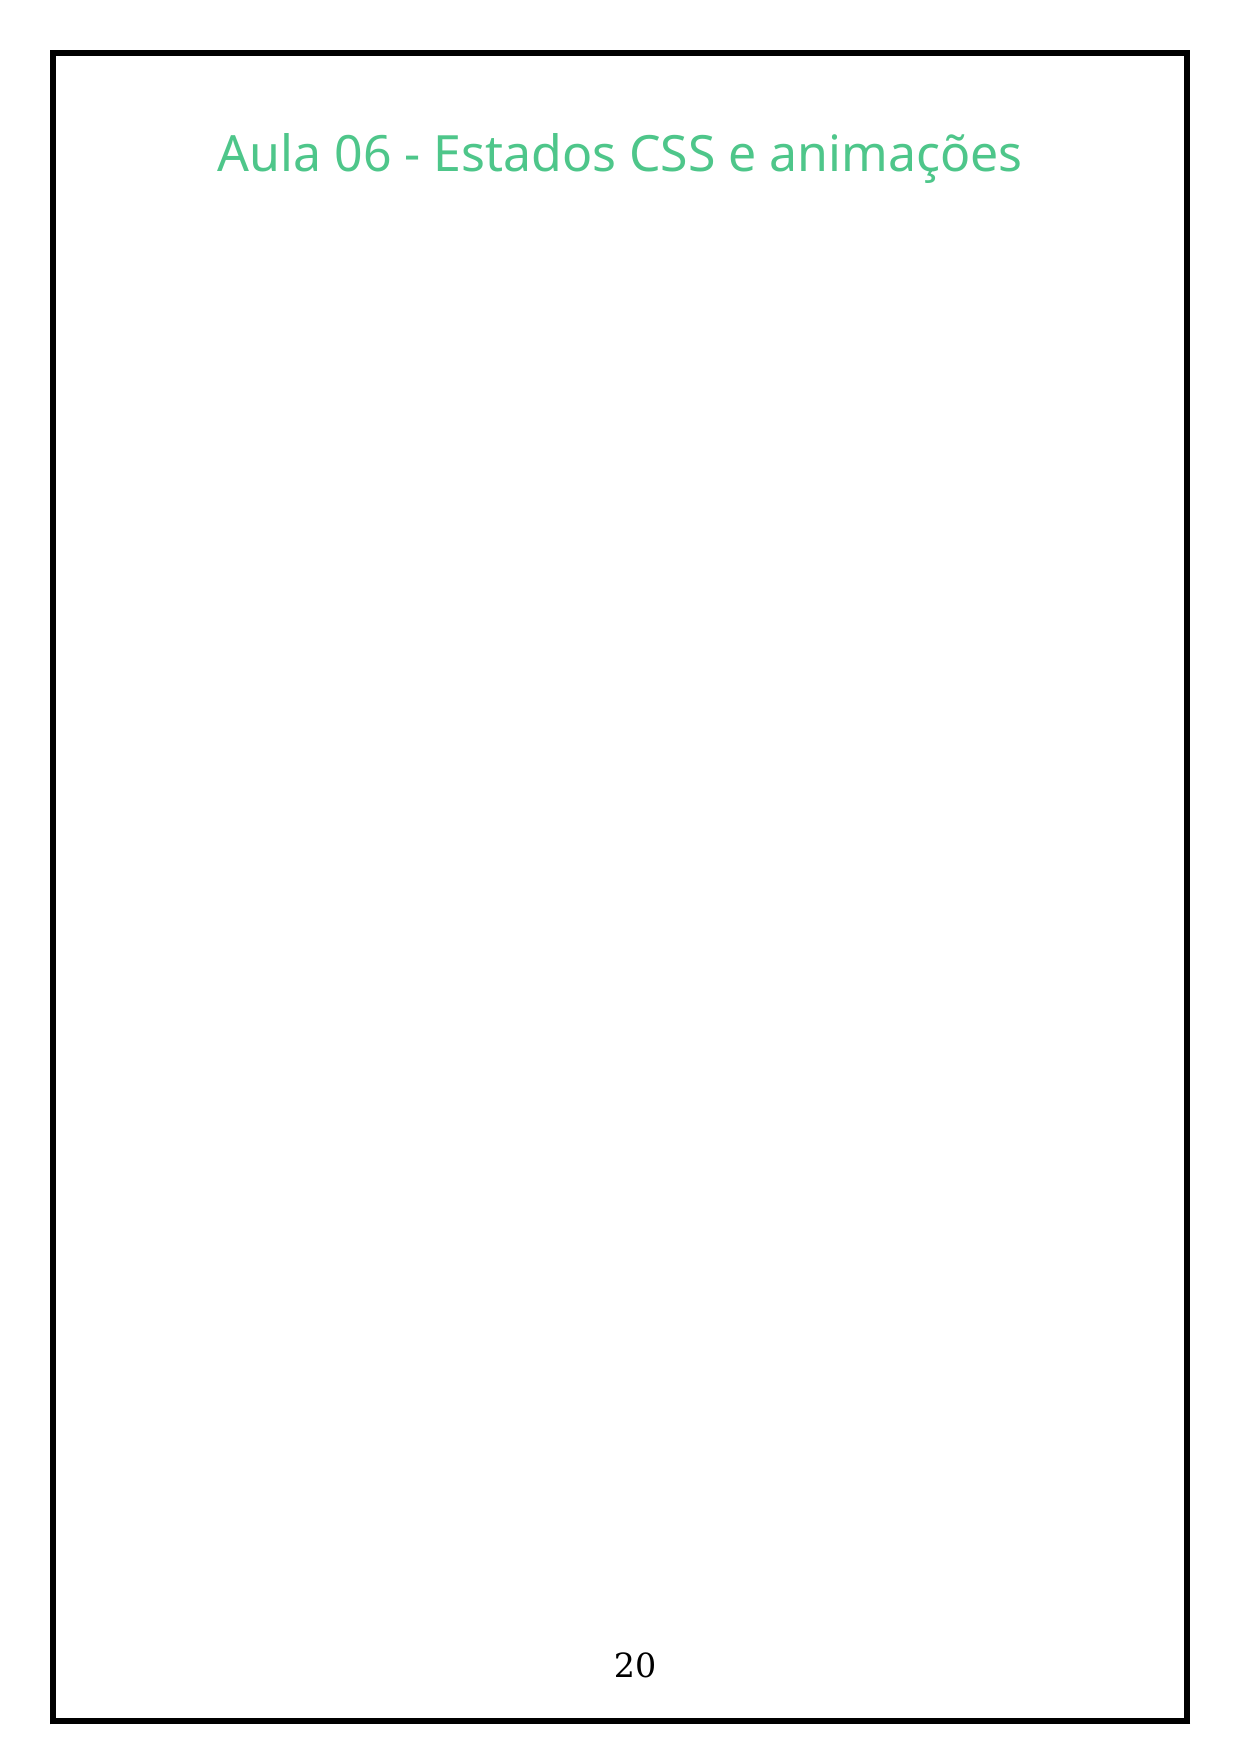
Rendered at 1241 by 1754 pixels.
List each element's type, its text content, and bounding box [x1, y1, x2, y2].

subtitle Aula 06 - Estados CSS e animações [88, 118, 1152, 186]
